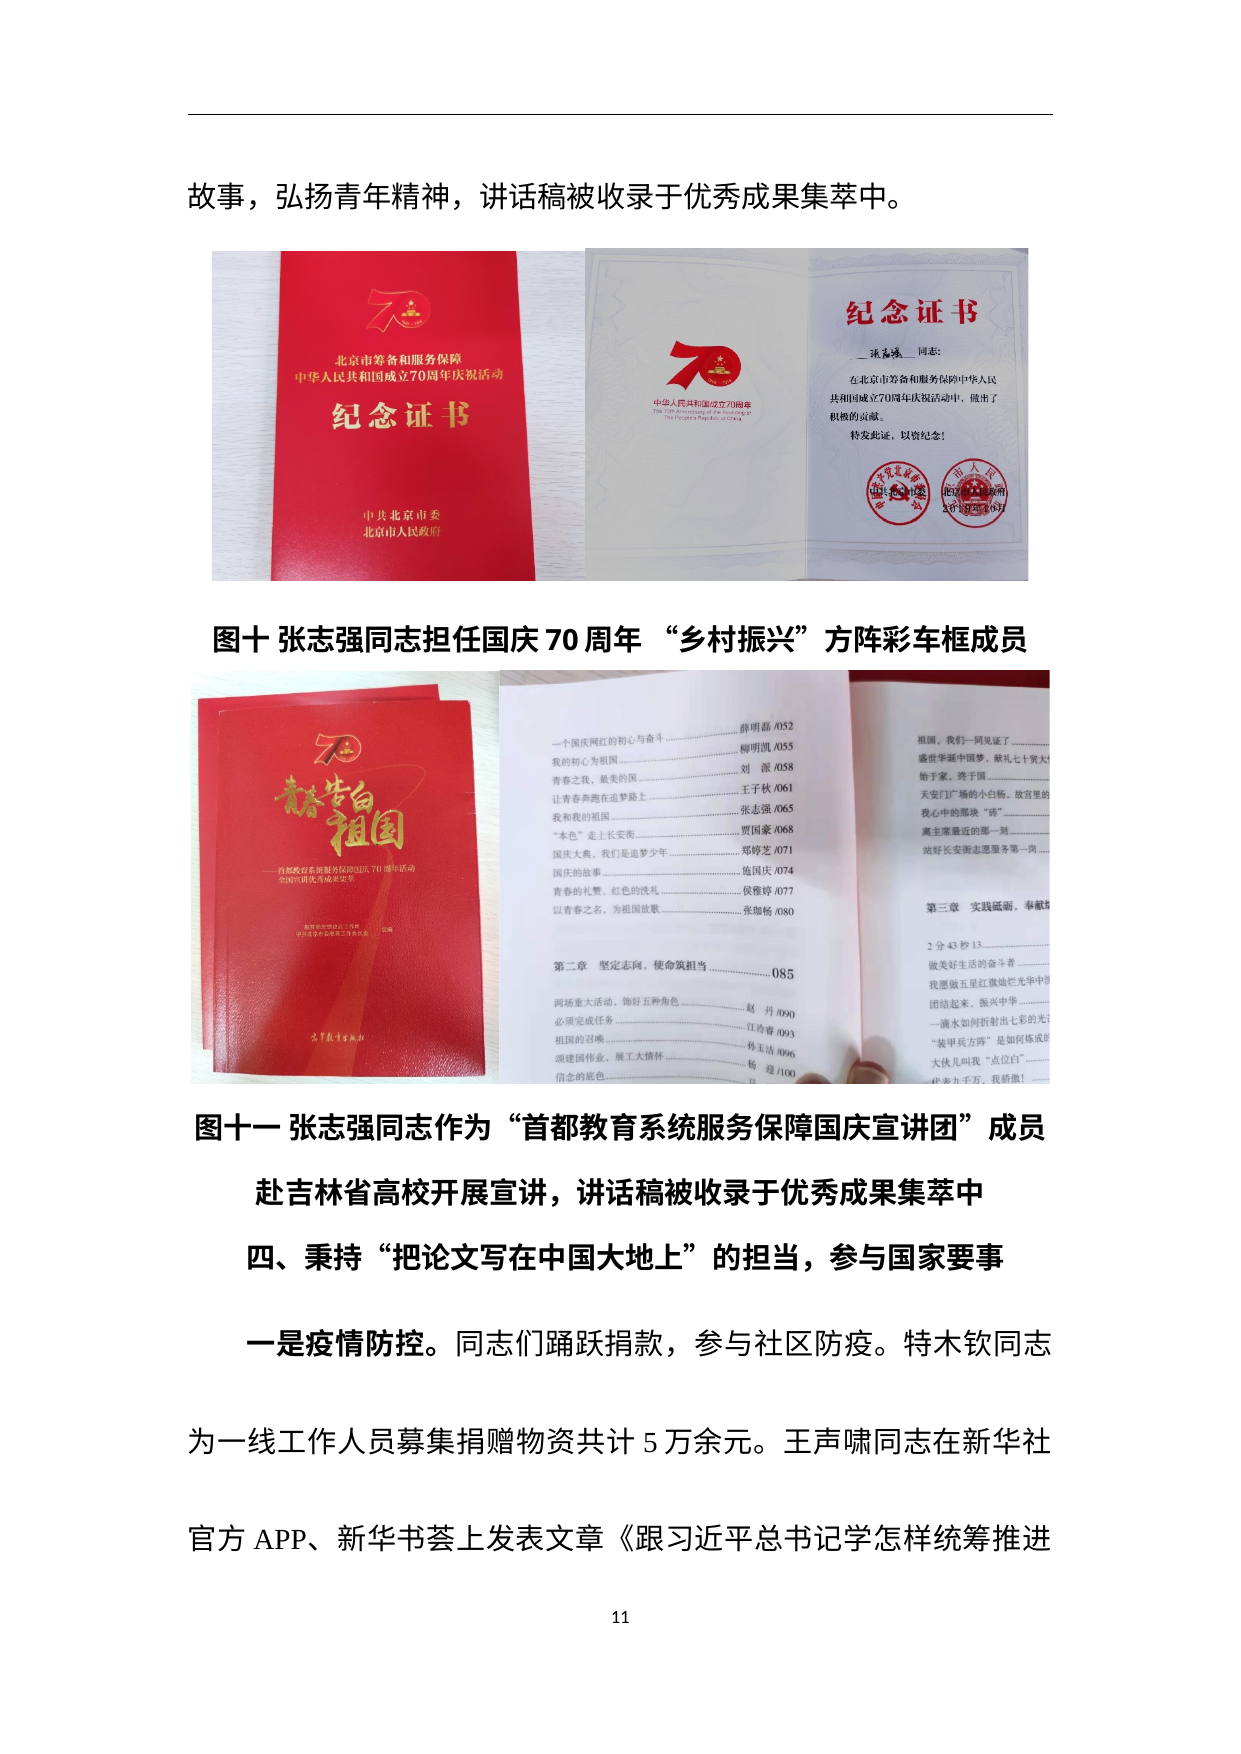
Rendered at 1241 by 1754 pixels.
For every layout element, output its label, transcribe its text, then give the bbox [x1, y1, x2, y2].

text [187, 1309, 1053, 1569]
text 图十一 张志强同志作为“首都教育系统服务保障国庆宣讲团”成员赴吉林省高校开展宣讲，讲话稿被收录于优秀成果集萃中 [187, 1093, 1053, 1223]
picture [211, 248, 1029, 581]
picture [190, 670, 1050, 1084]
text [187, 162, 1053, 227]
text 图十 张志强同志担任国庆70周年 “乡村振兴”方阵彩车框成员 [187, 606, 1053, 671]
text 四、秉持“把论文写在中国大地上”的担当，参与国家要事 [187, 1223, 1053, 1288]
